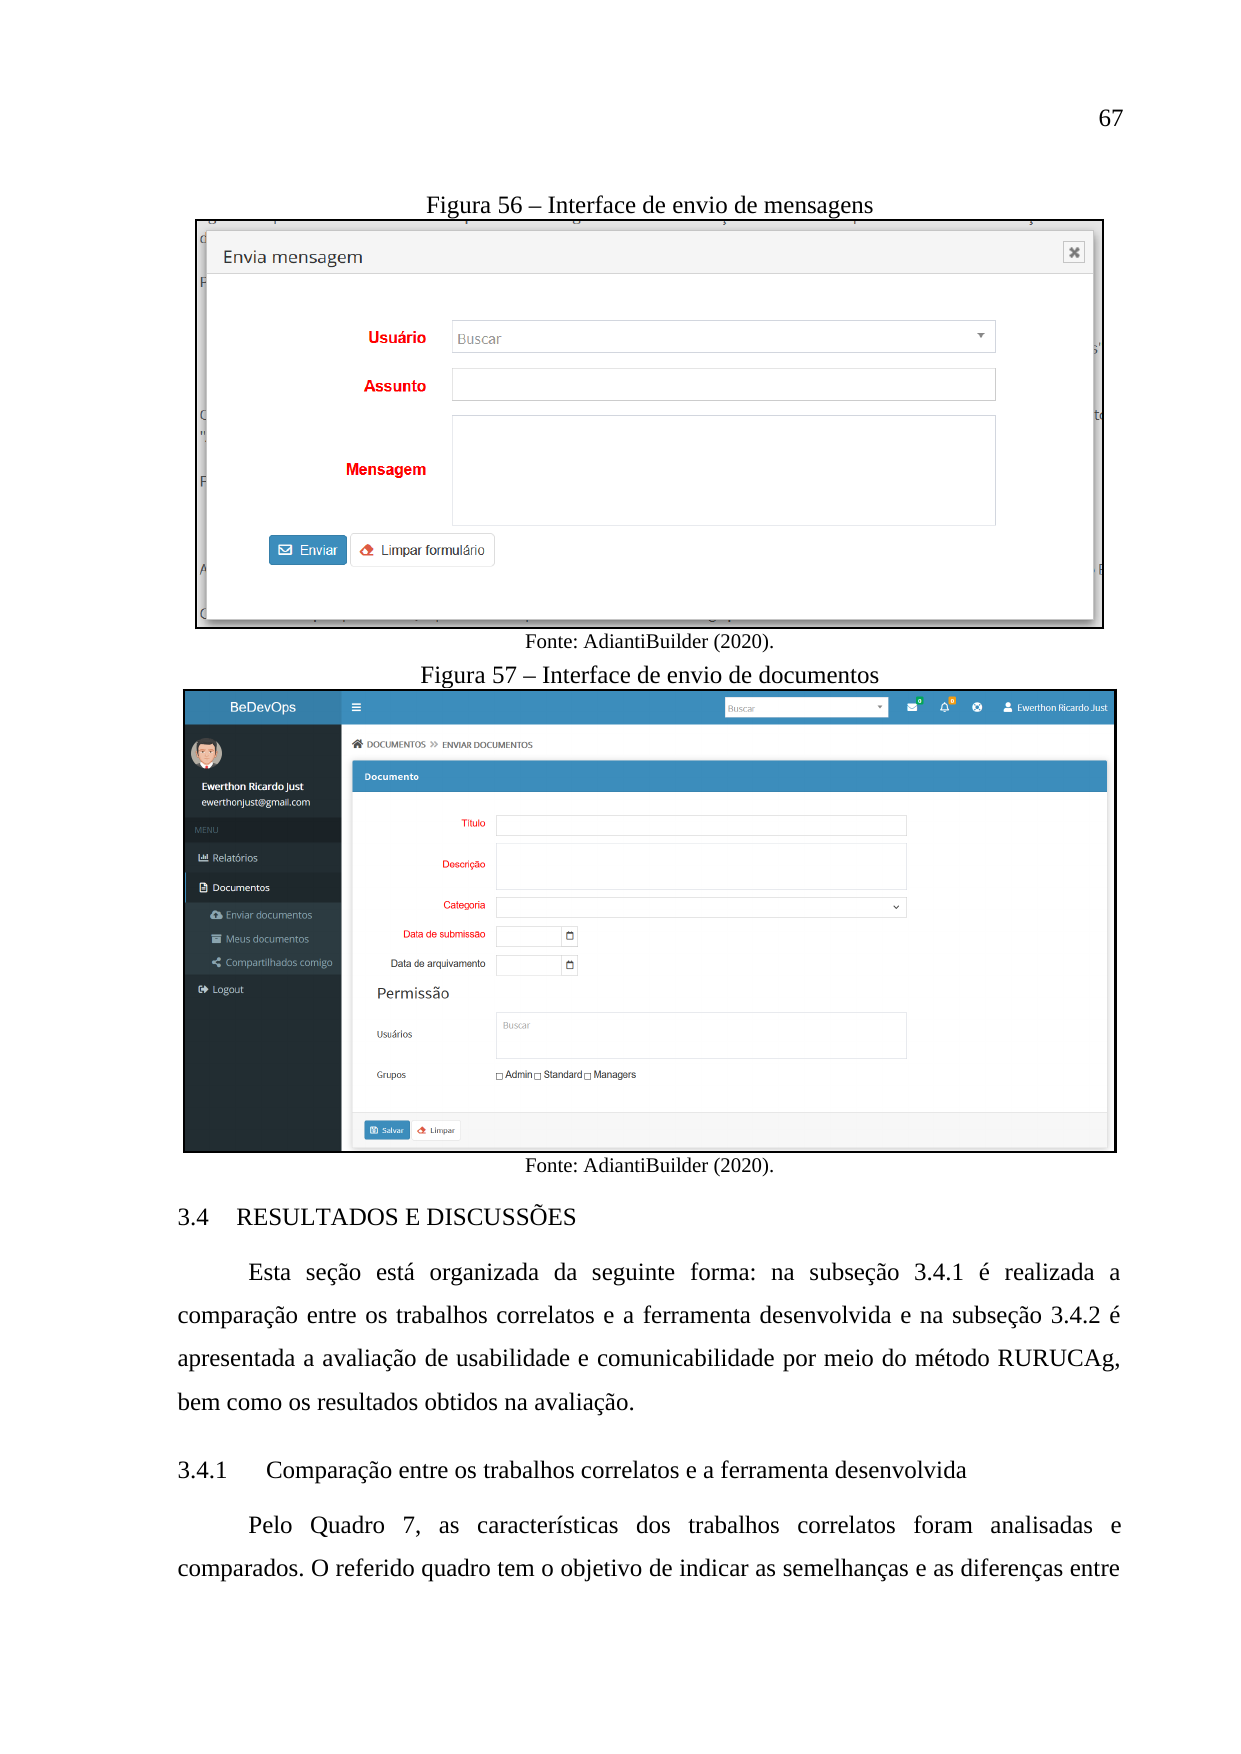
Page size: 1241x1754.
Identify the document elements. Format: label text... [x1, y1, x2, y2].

picture [185, 691, 1114, 1151]
text Fonte: AdiantiBuilder (2020). [177, 629, 1122, 653]
text Figura 57 – Interface de envio de documentos [177, 660, 1122, 688]
subtitle RESULTADOS E DISCUSSÕES [177, 1202, 1122, 1230]
text Esta seção está organizada da seguinte forma: na subseção 3.4.1 é realizada a comparação entre os trabalhos correlatos e a ferramenta desenvolvida e na subseção 3.4.2 é apresentada a avaliação de usabilidade e comunicabilidade por meio do método RURUCAg, bem como os resultados obtidos na avaliação. [177, 1257, 1122, 1415]
picture [197, 221, 1102, 627]
subtitle Comparação entre os trabalhos correlatos e a ferramenta desenvolvida [177, 1455, 1122, 1483]
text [177, 1510, 1122, 1582]
text Fonte: AdiantiBuilder (2020). [177, 1153, 1122, 1177]
text Figura 56 – Interface de envio de mensagens [177, 190, 1122, 219]
